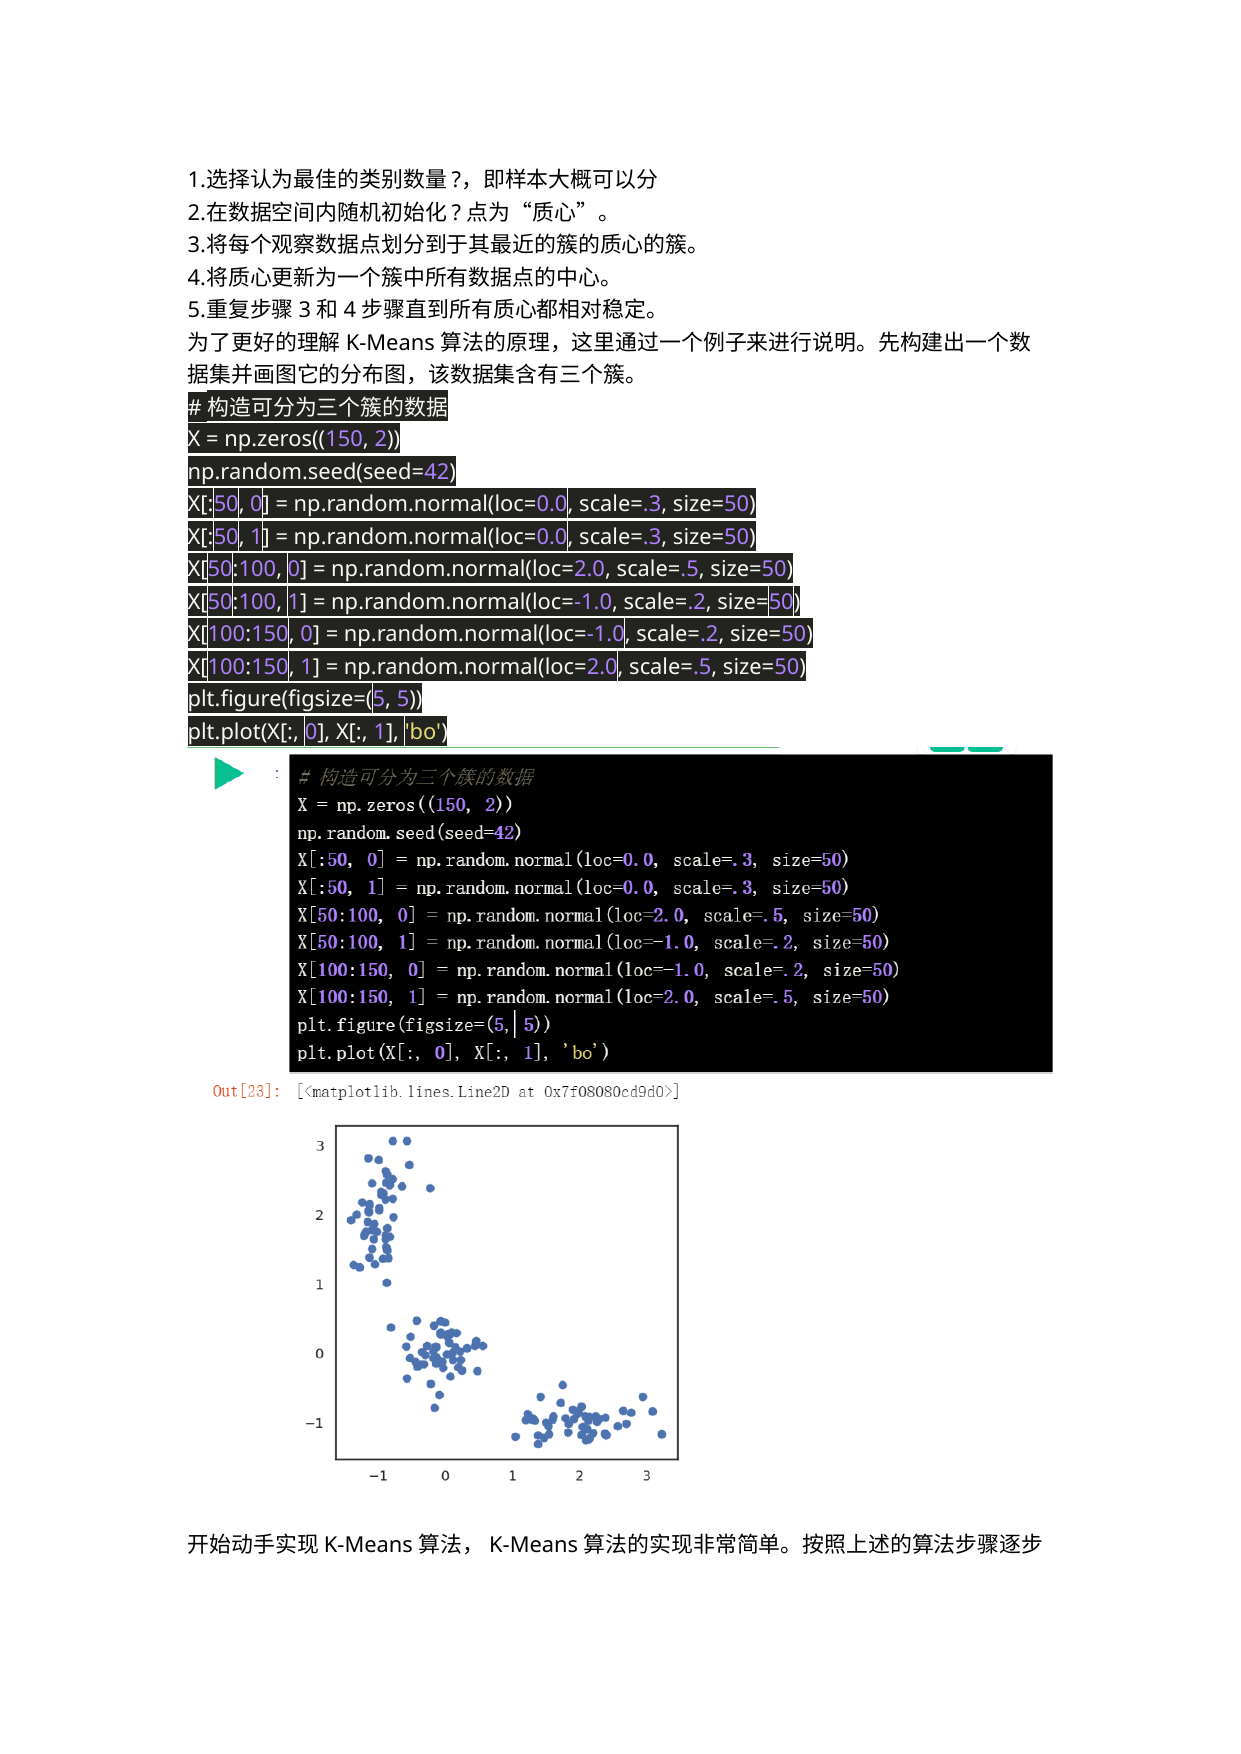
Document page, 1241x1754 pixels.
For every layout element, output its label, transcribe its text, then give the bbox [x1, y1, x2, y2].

text X[:50, 1] = np.random.normal(loc=0.0, scale=.3, size=50) [187, 519, 1053, 552]
text 4.将质心更新为一个簇中所有数据点的中心。 [187, 259, 1053, 292]
text X[50:100, 0] = np.random.normal(loc=2.0, scale=.5, size=50) [187, 552, 1053, 584]
text X[:50, 0] = np.random.normal(loc=0.0, scale=.3, size=50) [187, 487, 1053, 519]
text 为了更好的理解 K-Means 算法的原理，这里通过一个例子来进行说明。先构建出一个数据集并画图它的分布图，该数据集含有三个簇。 [187, 324, 1053, 389]
text 1.选择认为最佳的类别数量 ?，即样本大概可以分 [187, 162, 1053, 194]
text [187, 1501, 1053, 1559]
text X[50:100, 1] = np.random.normal(loc=-1.0, scale=.2, size=50) [187, 584, 1053, 617]
text plt.figure(figsize=(5, 5)) [187, 682, 1053, 714]
text X = np.zeros((150, 2)) [187, 422, 1053, 454]
text np.random.seed(seed=42) [187, 454, 1053, 487]
text X[100:150, 0] = np.random.normal(loc=-1.0, scale=.2, size=50) [187, 617, 1053, 649]
text # 构造可分为三个簇的数据 [187, 389, 1053, 422]
picture [187, 747, 1053, 1501]
text plt.plot(X[:, 0], X[:, 1], 'bo') [187, 714, 1053, 747]
text X[100:150, 1] = np.random.normal(loc=2.0, scale=.5, size=50) [187, 649, 1053, 682]
text 3.将每个观察数据点划分到于其最近的簇的质心的簇。 [187, 227, 1053, 259]
text 2.在数据空间内随机初始化 ? 点为“质心”。 [187, 194, 1053, 227]
text 5.重复步骤 3 和 4 步骤直到所有质心都相对稳定。 [187, 292, 1053, 324]
